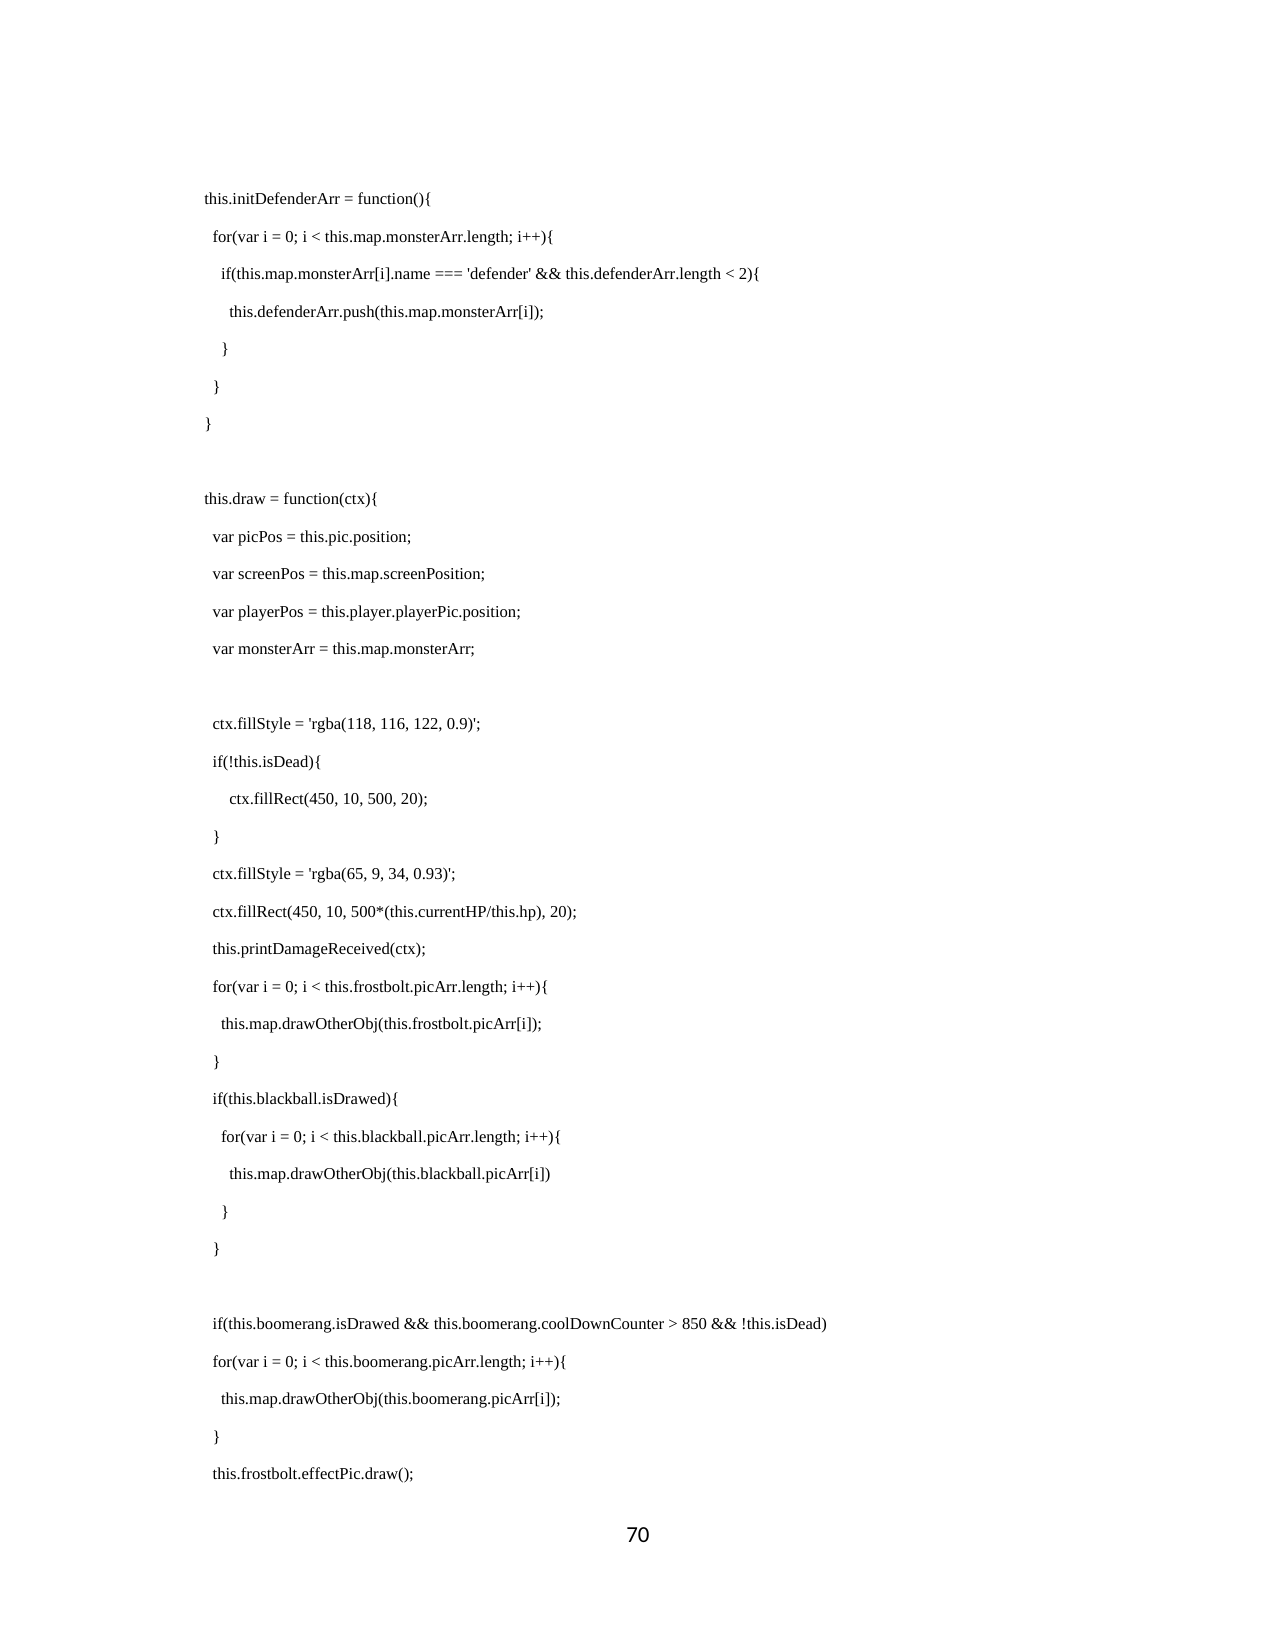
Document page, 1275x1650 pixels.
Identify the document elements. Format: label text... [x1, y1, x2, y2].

text ctx.fillRect(450, 10, 500, 20); [187, 787, 1087, 808]
text this.defenderArr.push(this.map.monsterArr[i]); [187, 300, 1087, 321]
text for(var i = 0; i < this.frostbolt.picArr.length; i++){ [187, 975, 1087, 996]
text this.map.drawOtherObj(this.frostbolt.picArr[i]); [187, 1012, 1087, 1033]
text } [187, 1200, 1087, 1221]
text this.map.drawOtherObj(this.boomerang.picArr[i]); [187, 1387, 1087, 1408]
text this.draw = function(ctx){ [187, 487, 1087, 508]
text this.map.drawOtherObj(this.blackball.picArr[i]) [187, 1162, 1087, 1183]
text } [187, 825, 1087, 846]
text var screenPos = this.map.screenPosition; [187, 562, 1087, 583]
text var playerPos = this.player.playerPic.position; [187, 600, 1087, 621]
text } [187, 1237, 1087, 1258]
text for(var i = 0; i < this.boomerang.picArr.length; i++){ [187, 1350, 1087, 1371]
text if(this.map.monsterArr[i].name === 'defender' && this.defenderArr.length < 2){ [187, 262, 1087, 283]
text this.frostbolt.effectPic.draw(); [187, 1462, 1087, 1483]
text } [187, 1425, 1087, 1446]
text ctx.fillStyle = 'rgba(118, 116, 122, 0.9)'; [187, 712, 1087, 733]
text ctx.fillStyle = 'rgba(65, 9, 34, 0.93)'; [187, 862, 1087, 883]
text if(this.boomerang.isDrawed && this.boomerang.coolDownCounter > 850 && !this.isDead) [187, 1312, 1087, 1333]
text this.printDamageReceived(ctx); [187, 937, 1087, 958]
text this.initDefenderArr = function(){ [187, 187, 1087, 208]
text for(var i = 0; i < this.blackball.picArr.length; i++){ [187, 1125, 1087, 1146]
text var picPos = this.pic.position; [187, 525, 1087, 546]
text } [187, 337, 1087, 358]
text } [187, 412, 1087, 433]
text for(var i = 0; i < this.map.monsterArr.length; i++){ [187, 225, 1087, 246]
text } [187, 375, 1087, 396]
text if(this.blackball.isDrawed){ [187, 1087, 1087, 1108]
text ctx.fillRect(450, 10, 500*(this.currentHP/this.hp), 20); [187, 900, 1087, 921]
text if(!this.isDead){ [187, 750, 1087, 771]
text var monsterArr = this.map.monsterArr; [187, 637, 1087, 658]
text } [187, 1050, 1087, 1071]
